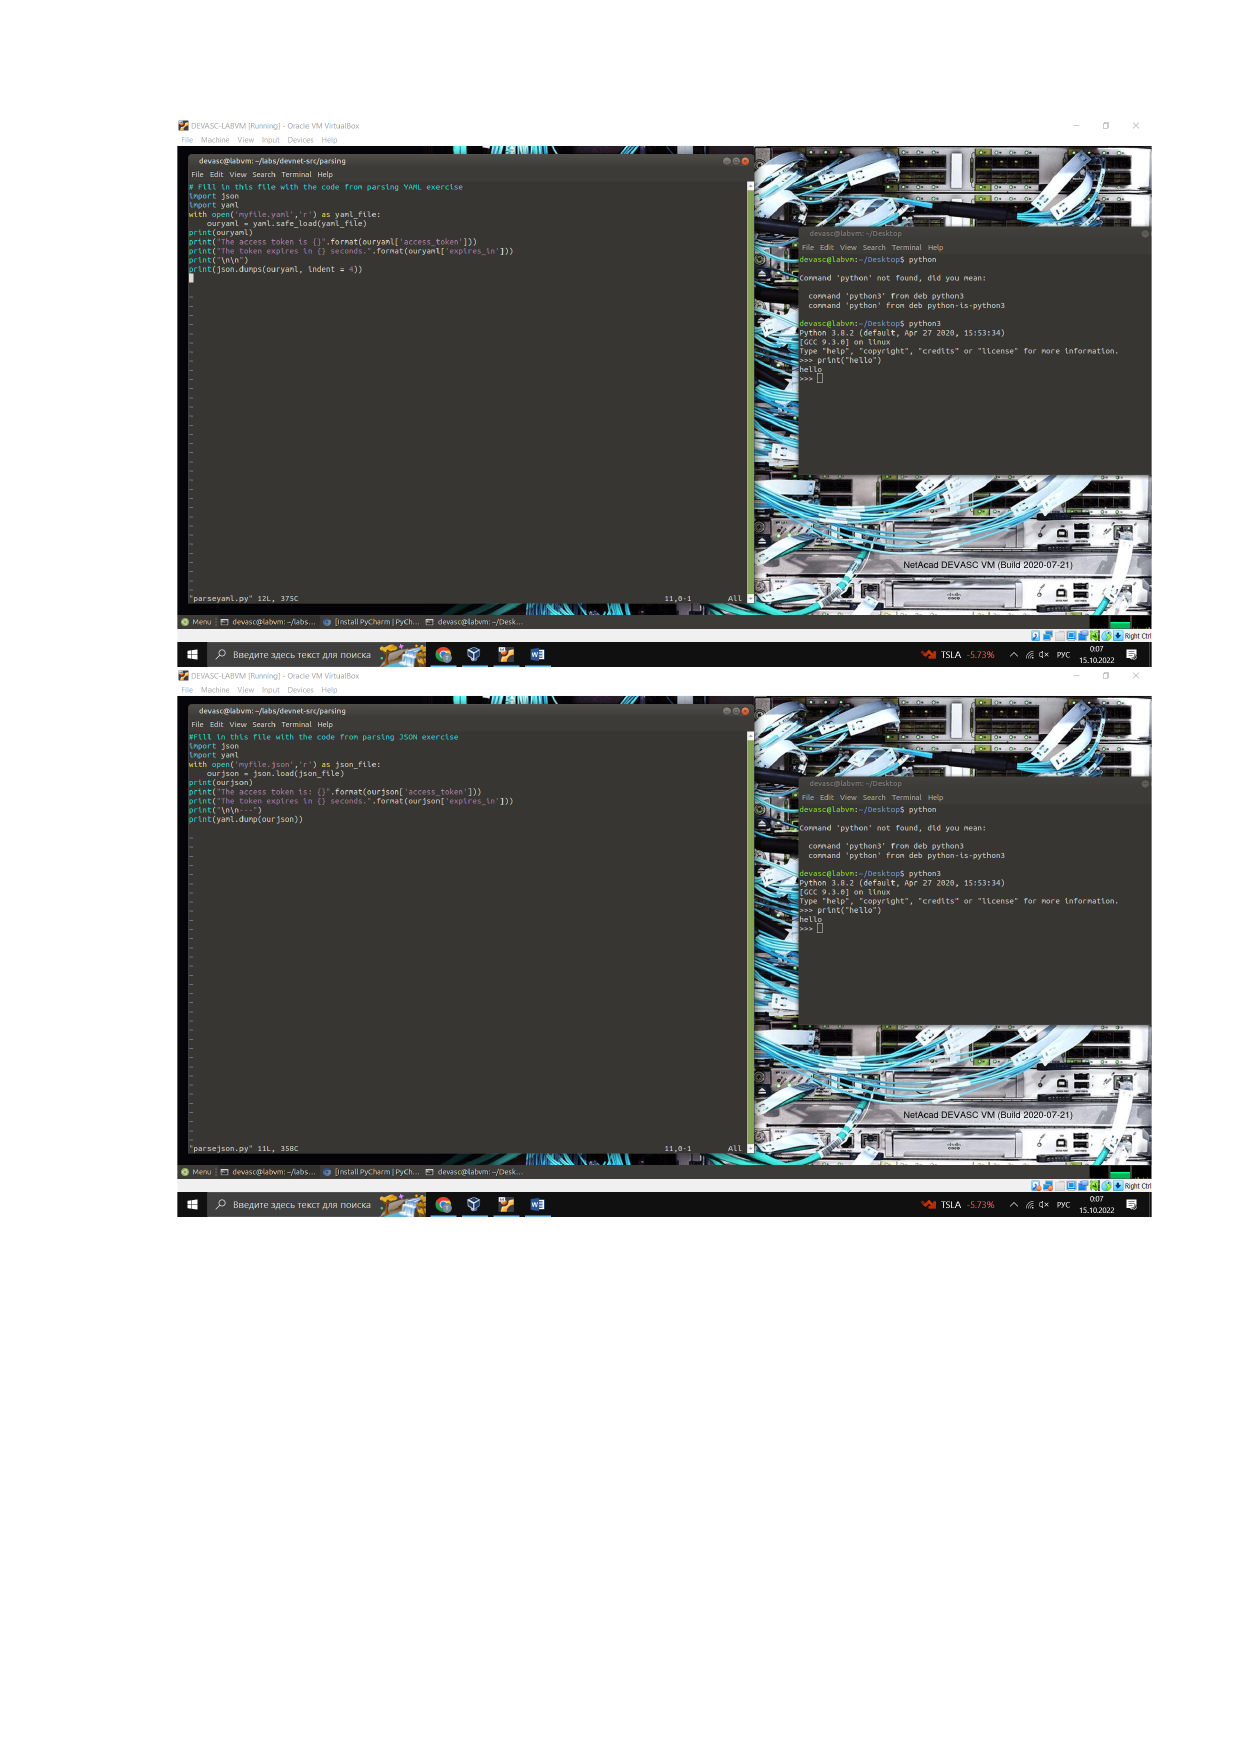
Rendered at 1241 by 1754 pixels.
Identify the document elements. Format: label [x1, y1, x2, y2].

picture [177, 118, 1152, 667]
picture [177, 668, 1152, 1217]
